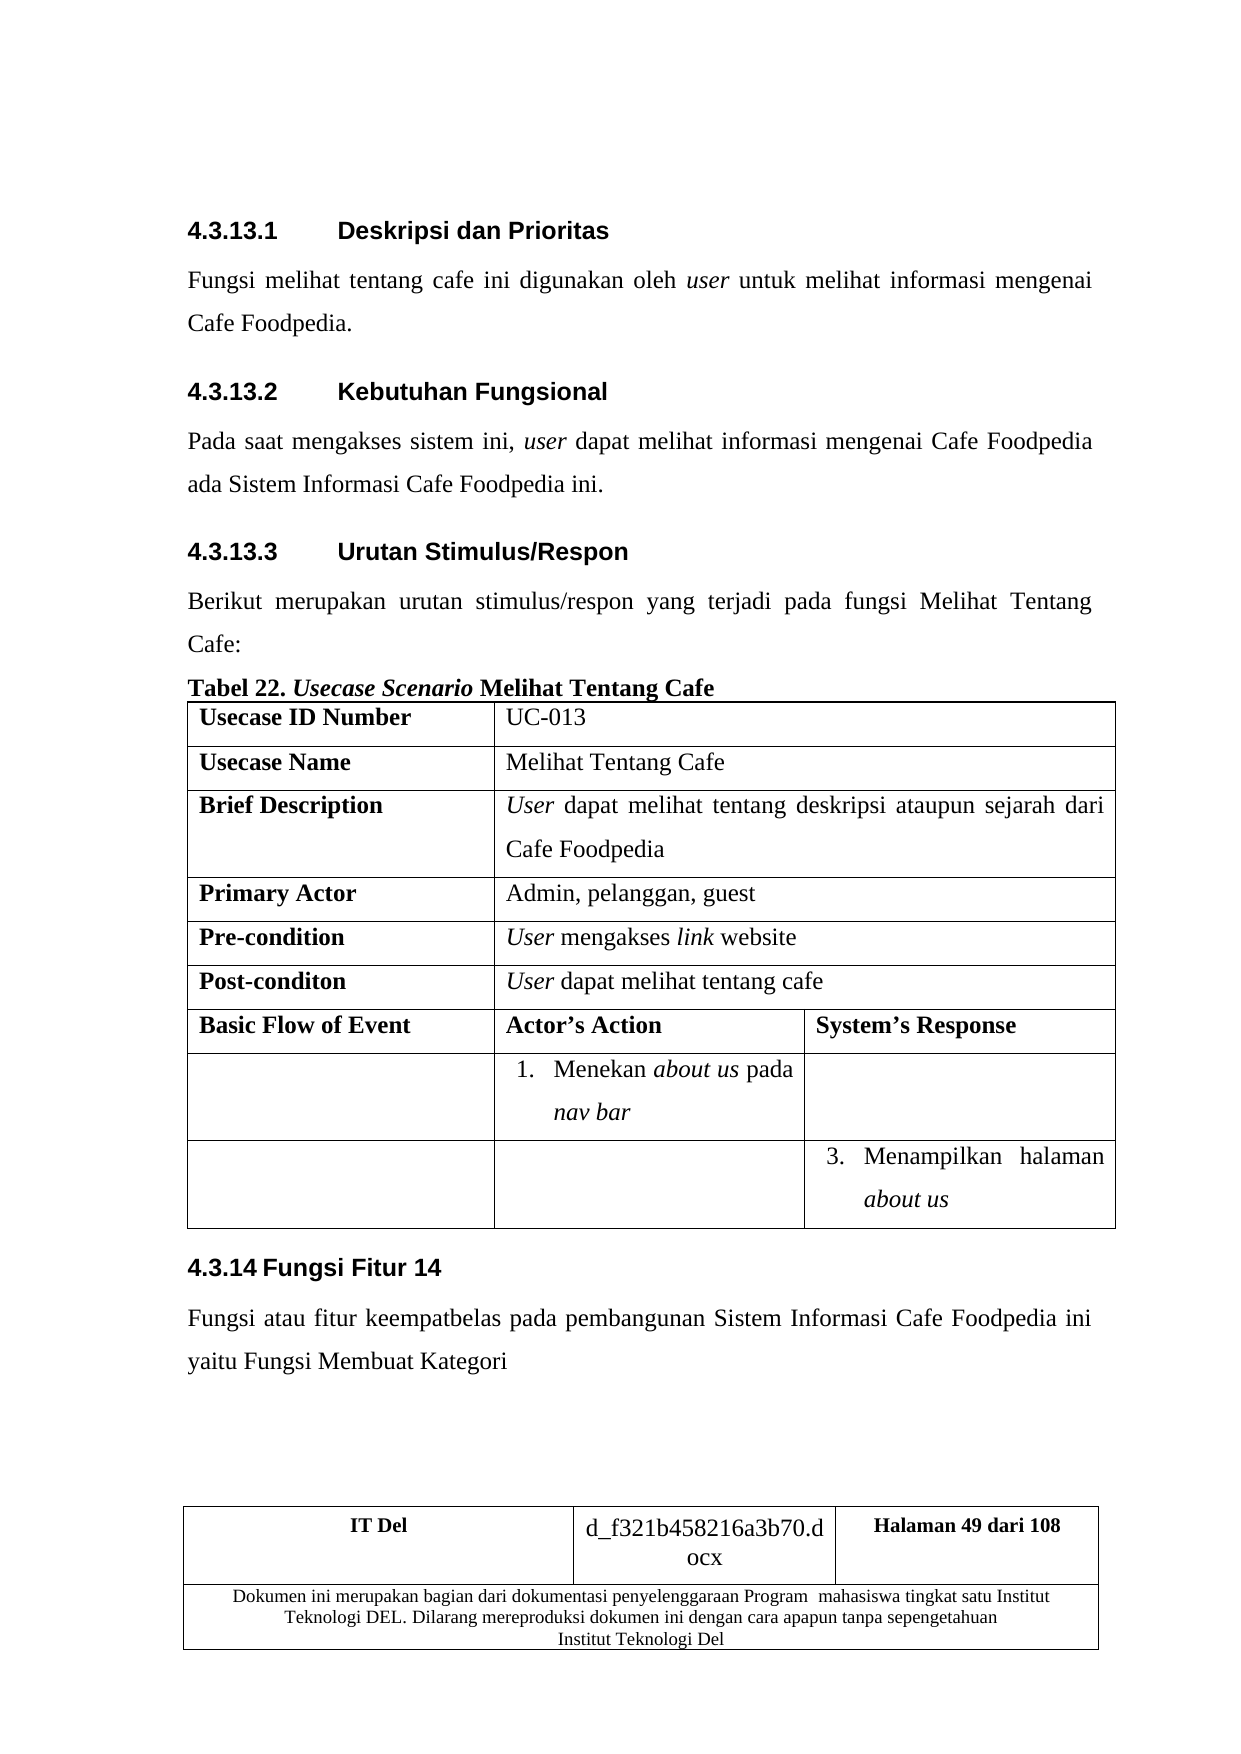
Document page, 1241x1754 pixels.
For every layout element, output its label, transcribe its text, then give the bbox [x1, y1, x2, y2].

table_cell System’s Response [805, 1010, 1115, 1053]
table_cell Post-conditon [188, 966, 494, 1009]
text Fungsi melihat tentang cafe ini digunakan oleh user untuk melihat informasi mengenai Cafe Foodpedia. [187, 265, 1092, 337]
table_cell User dapat melihat tentang cafe [495, 966, 1115, 1009]
text Fungsi atau fitur keempatbelas pada pembangunan Sistem Informasi Cafe Foodpedia ini yaitu Fungsi Membuat Kategori [187, 1303, 1092, 1375]
table_cell [188, 1054, 494, 1140]
table_header Usecase ID Number [188, 703, 494, 746]
table_cell Basic Flow of Event [188, 1010, 494, 1053]
table_cell Brief Description [188, 791, 494, 877]
table_cell [805, 1054, 1115, 1140]
table_cell [495, 1141, 804, 1227]
subtitle Deskripsi dan Prioritas [187, 216, 1092, 244]
subtitle Fungsi Fitur 14 [187, 1253, 1092, 1282]
subtitle Urutan Stimulus/Respon [187, 537, 1092, 566]
table_cell User mengakses link website [495, 922, 1115, 965]
table_cell User dapat melihat tentang deskripsi ataupun sejarah dari Cafe Foodpedia [495, 791, 1115, 877]
text Berikut merupakan urutan stimulus/respon yang terjadi pada fungsi Melihat Tentang Cafe: [187, 586, 1092, 658]
table_header UC-013 [495, 703, 1115, 746]
table_cell Usecase Name [188, 747, 494, 789]
subtitle Kebutuhan Fungsional [187, 376, 1092, 405]
text Tabel 22. Usecase Scenario Melihat Tentang Cafe [187, 673, 1092, 701]
table_cell Menampilkan halaman about us [805, 1141, 1115, 1227]
table_cell [188, 1141, 494, 1227]
table_cell Actor’s Action [495, 1010, 804, 1053]
table_cell Admin, pelanggan, guest [495, 878, 1115, 921]
table_cell Melihat Tentang Cafe [495, 747, 1115, 789]
text Pada saat mengakses sistem ini, user dapat melihat informasi mengenai Cafe Foodpedia ada Sistem Informasi Cafe Foodpedia ini. [187, 426, 1092, 498]
table_cell Primary Actor [188, 878, 494, 921]
table_cell Menekan about us pada nav bar [495, 1054, 804, 1140]
table_cell Pre-condition [188, 922, 494, 965]
